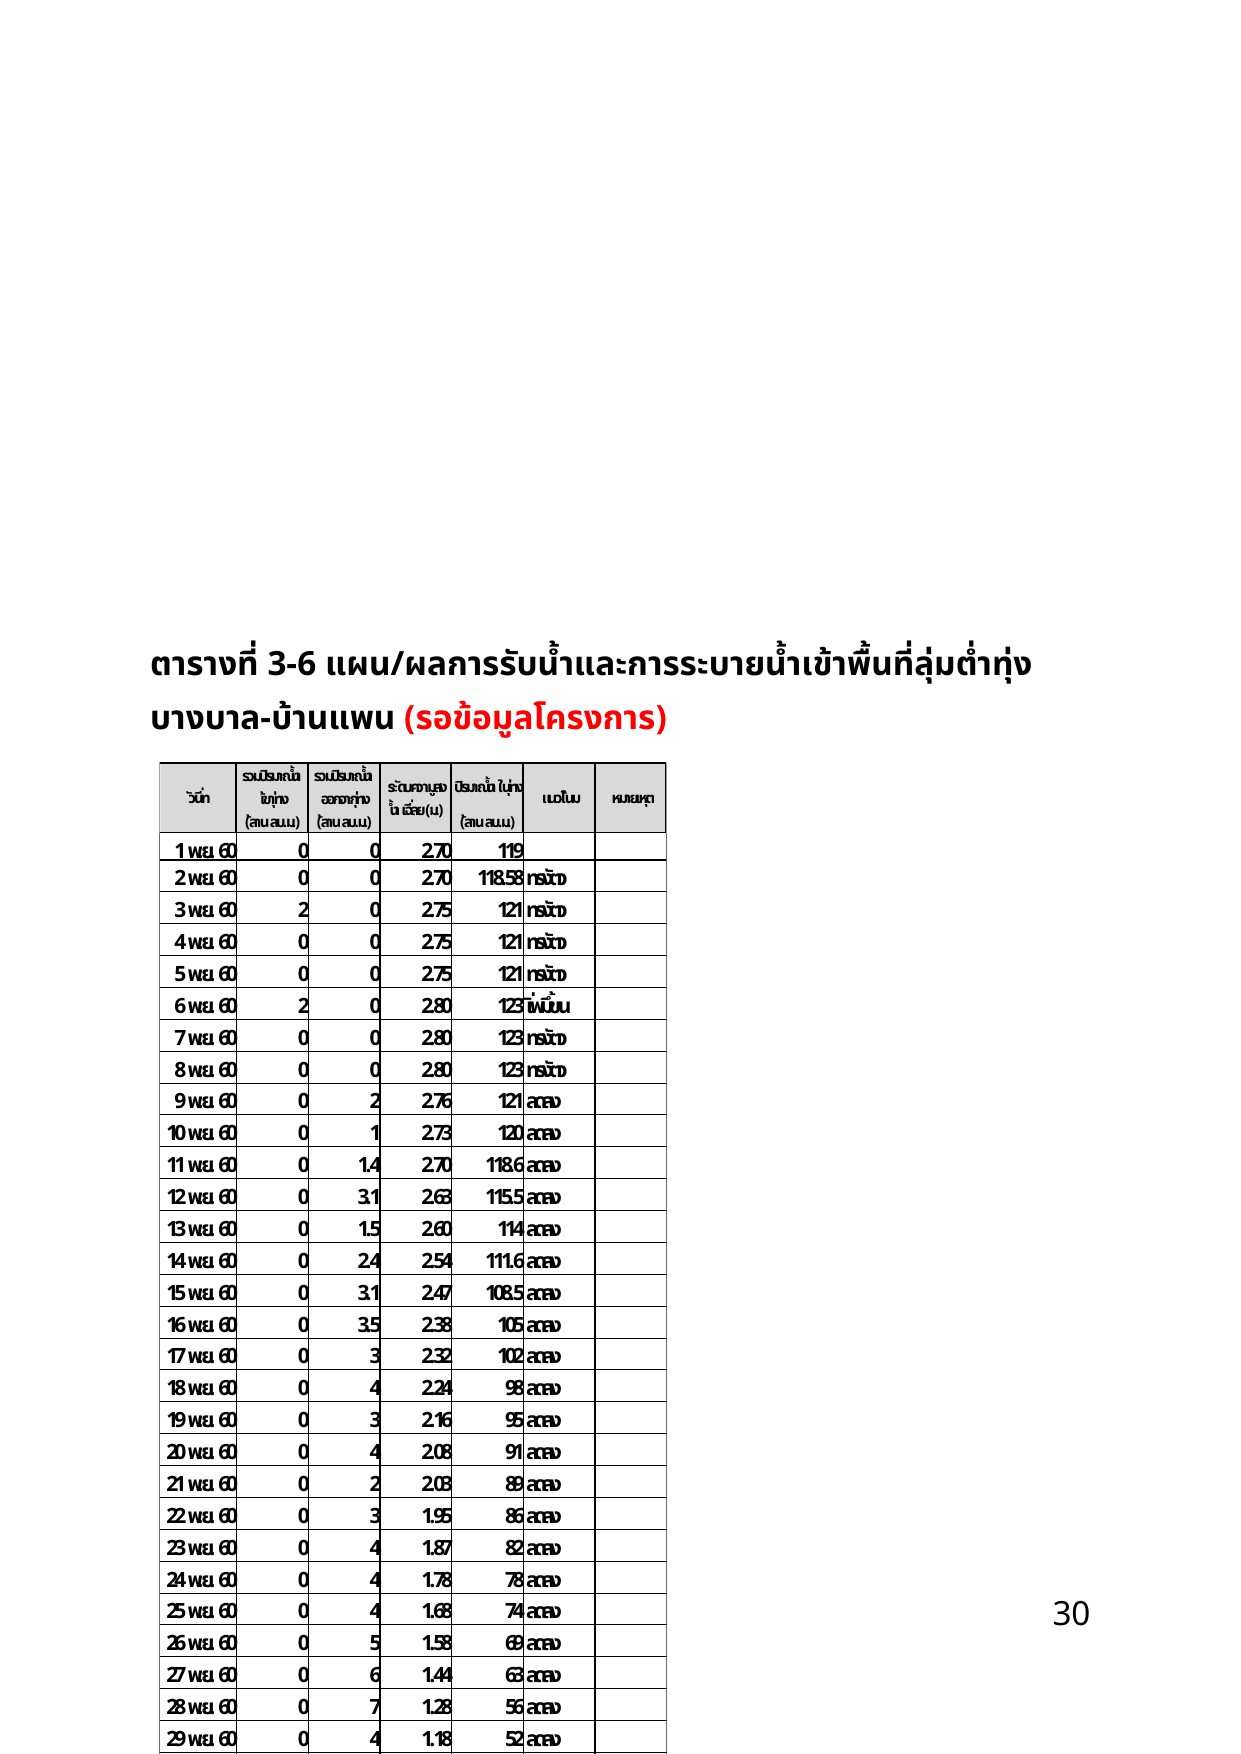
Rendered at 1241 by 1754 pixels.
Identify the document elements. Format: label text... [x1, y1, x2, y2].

text ตารางที่ 3-6 แผน/ผลการรับน้ำและการระบายน้ำเข้าพื้นที่ลุ่มต่ำทุ่งบางบาล-บ้านแพน (รอข้อมูลโครงการ) [150, 639, 1090, 745]
